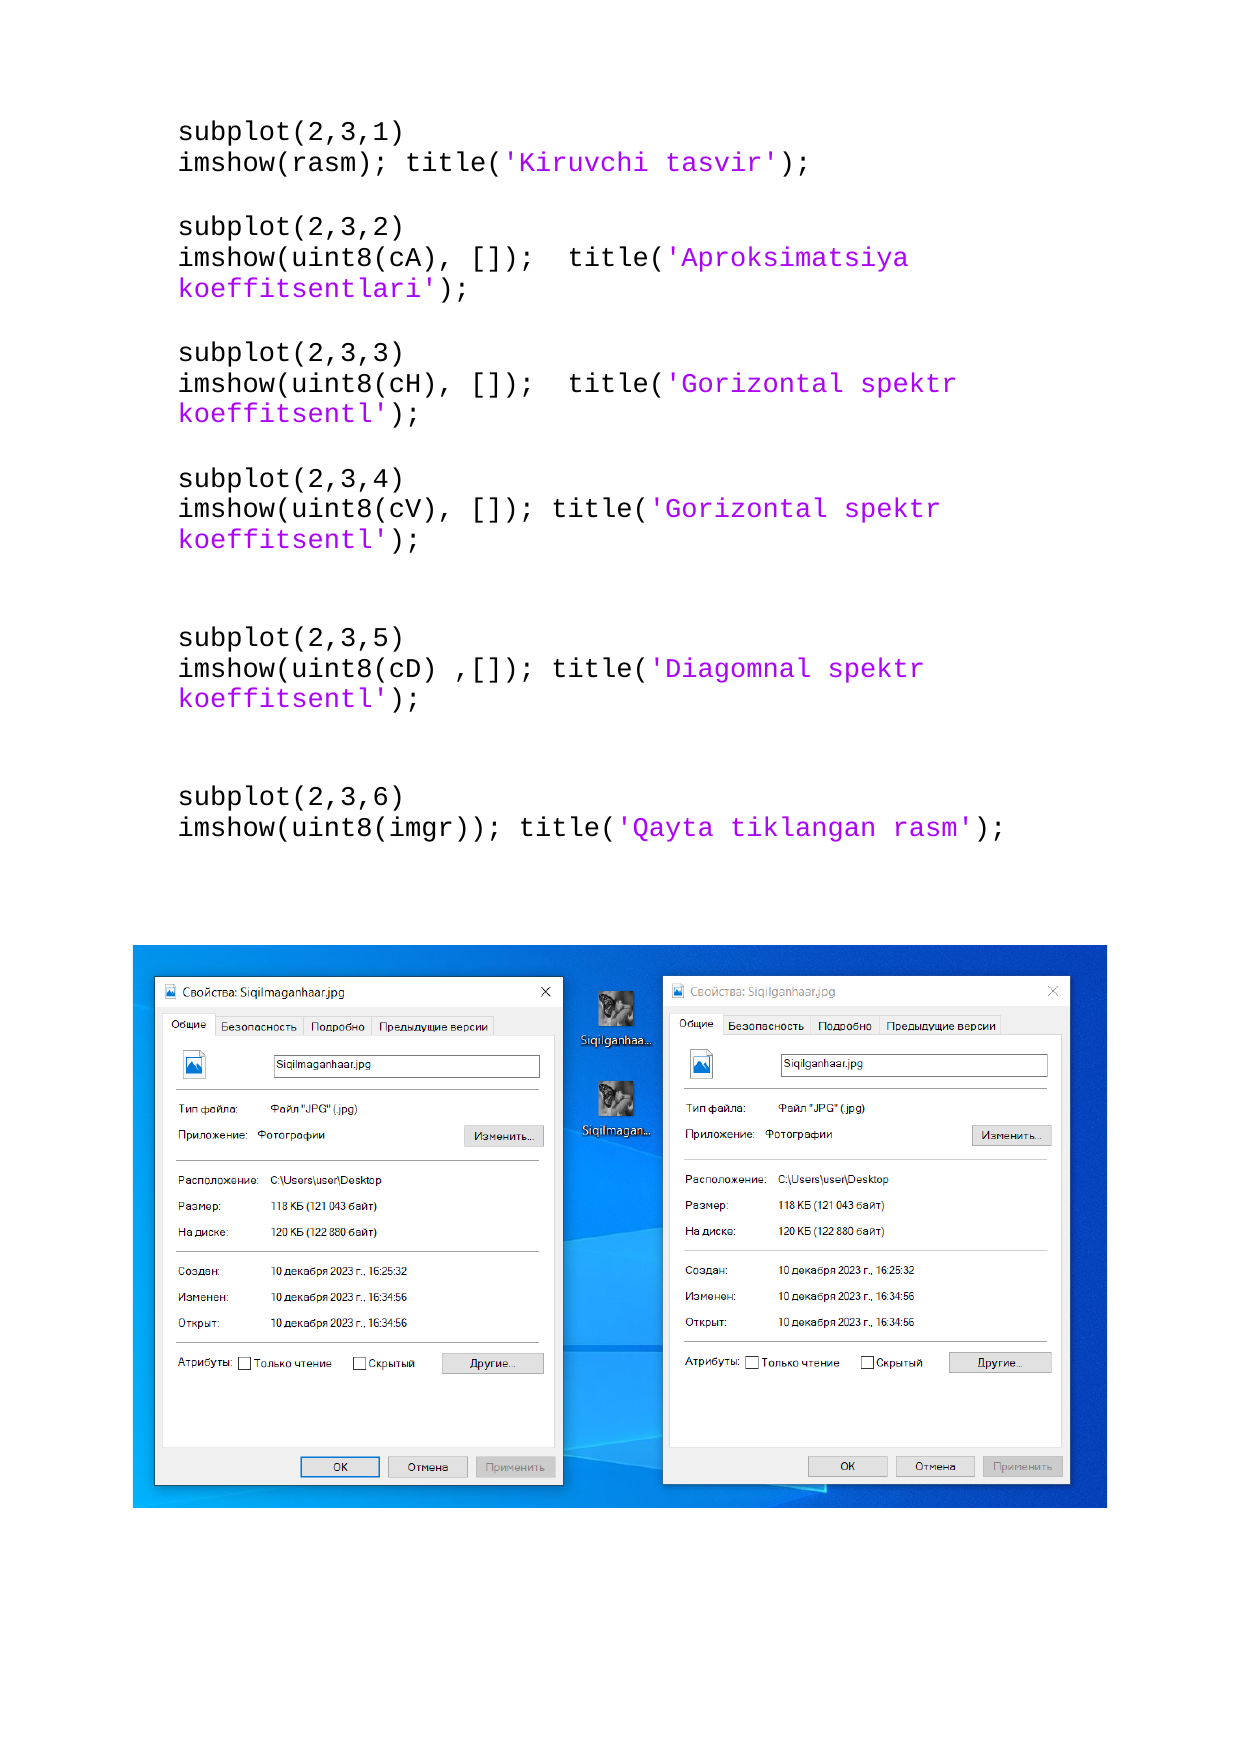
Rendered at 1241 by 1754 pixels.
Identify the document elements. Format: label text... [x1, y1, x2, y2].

text subplot(2,3,3) [177, 339, 1152, 369]
text imshow(uint8(cH), []); title('Gorizontal spektr koeffitsentl'); [177, 369, 1152, 431]
text imshow(uint8(cA), []); title('Aproksimatsiya koeffitsentlari'); [177, 244, 1152, 305]
text imshow(rasm); title('Kiruvchi tasvir'); [177, 149, 1152, 179]
text subplot(2,3,4) [177, 464, 1152, 495]
text imshow(uint8(cV), []); title('Gorizontal spektr koeffitsentl'); [177, 495, 1152, 557]
text subplot(2,3,6) [177, 783, 1152, 814]
text subplot(2,3,1) [177, 118, 1152, 149]
text imshow(uint8(imgr)); title('Qayta tiklangan rasm'); [177, 814, 1152, 844]
picture [132, 945, 1108, 1508]
text subplot(2,3,2) [177, 213, 1152, 244]
text imshow(uint8(cD) ,[]); title('Diagomnal spektr koeffitsentl'); [177, 654, 1152, 716]
text subplot(2,3,5) [177, 624, 1152, 654]
